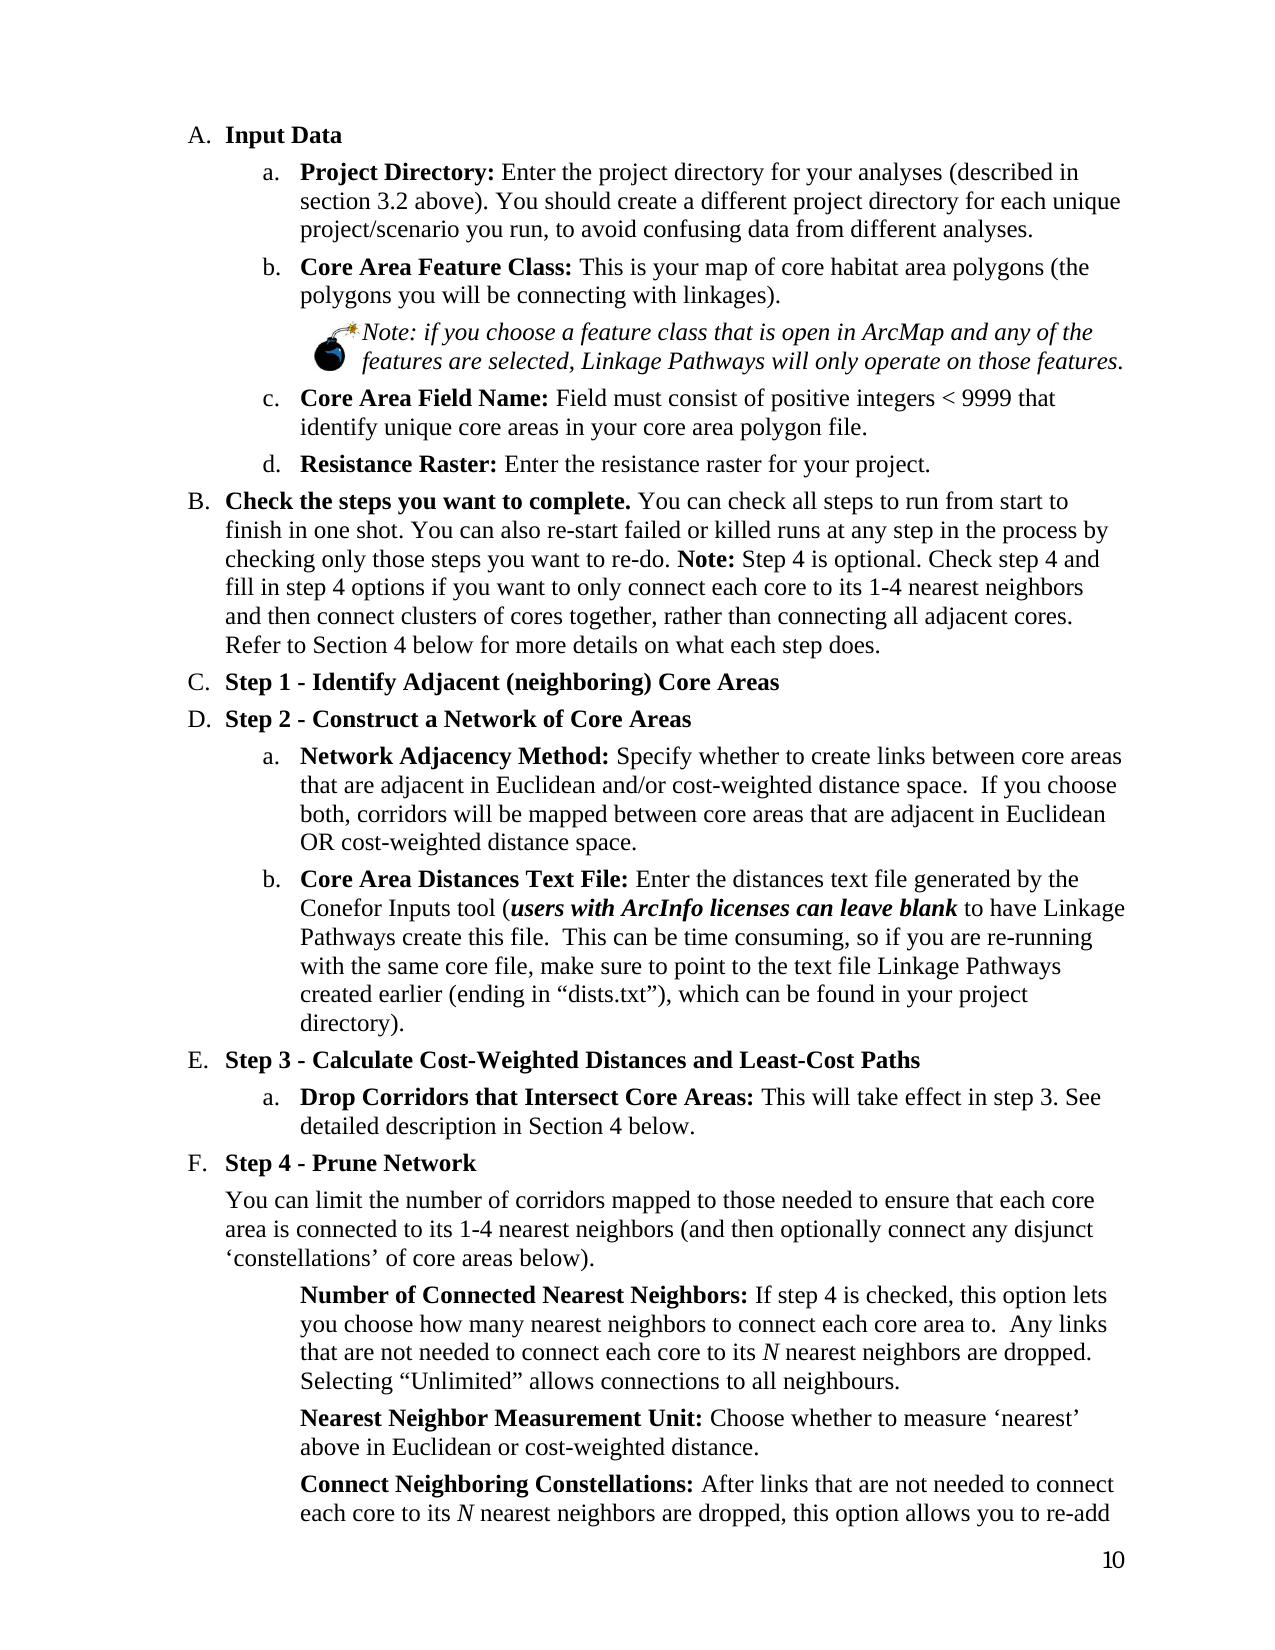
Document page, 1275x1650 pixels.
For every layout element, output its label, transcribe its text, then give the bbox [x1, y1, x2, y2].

list You can limit the number of corridors mapped to those needed to ensure that each core area is connected to its 1-4 nearest neighbors (and then optionally connect any disjunct ‘constellations’ of core areas below). [225, 1185, 1125, 1272]
list Check the steps you want to complete. You can check all steps to run from start to finish in one shot. You can also re-start failed or killed runs at any step in the process by checking only those steps you want to re-do. Note: Step 4 is optional. Check step 4 and fill in step 4 options if you want to only connect each core to its 1-4 nearest neighbors and then connect clusters of cores together, rather than connecting all adjacent cores. Refer to Section 4 below for more details on what each step does. [187, 486, 1125, 659]
list Step 3 - Calculate Cost-Weighted Distances and Least-Cost Paths [187, 1045, 1125, 1074]
list Step 4 - Prune Network [187, 1148, 1125, 1177]
list Nearest Neighbor Measurement Unit: Choose whether to measure ‘nearest’ above in Euclidean or cost-weighted distance. [300, 1403, 1125, 1461]
list Note: if you choose a feature class that is open in ArcMap and any of the features are selected, Linkage Pathways will only operate on those features. [300, 317, 1125, 375]
list Input Data [187, 120, 1125, 149]
list Step 1 - Identify Adjacent (neighboring) Core Areas [187, 667, 1125, 696]
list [300, 1469, 1125, 1527]
list Number of Connected Nearest Neighbors: If step 4 is checked, this option lets you choose how many nearest neighbors to connect each core area to. Any links that are not needed to connect each core to its N nearest neighbors are dropped. Selecting “Unlimited” allows connections to all neighbours. [300, 1280, 1125, 1395]
list Network Adjacency Method: Specify whether to create links between core areas that are adjacent in Euclidean and/or cost-weighted distance space. If you choose both, corridors will be mapped between core areas that are adjacent in Euclidean OR cost-weighted distance space. [262, 741, 1125, 856]
list Core Area Feature Class: This is your map of core habitat area polygons (the polygons you will be connecting with linkages). [262, 252, 1125, 309]
list Step 2 - Construct a Network of Core Areas [187, 704, 1125, 733]
list Core Area Field Name: Field must consist of positive integers < 9999 that identify unique core areas in your core area polygon file. [262, 383, 1125, 441]
list Project Directory: Enter the project directory for your analyses (described in section 3.2 above). You should create a different project directory for each unique project/scenario you run, to avoid confusing data from different analyses. [262, 157, 1125, 243]
list Core Area Distances Text File: Enter the distances text file generated by the Conefor Inputs tool (users with ArcInfo licenses can leave blank to have Linkage Pathways create this file. This can be time consuming, so if you are re-running with the same core file, make sure to point to the text file Linkage Pathways created earlier (ending in “dists.txt”), which can be found in your project directory). [262, 864, 1125, 1037]
list Resistance Raster: Enter the resistance raster for your project. [262, 449, 1125, 478]
list Drop Corridors that Intersect Core Areas: This will take effect in step 3. See detailed description in Section 4 below. [262, 1082, 1125, 1140]
